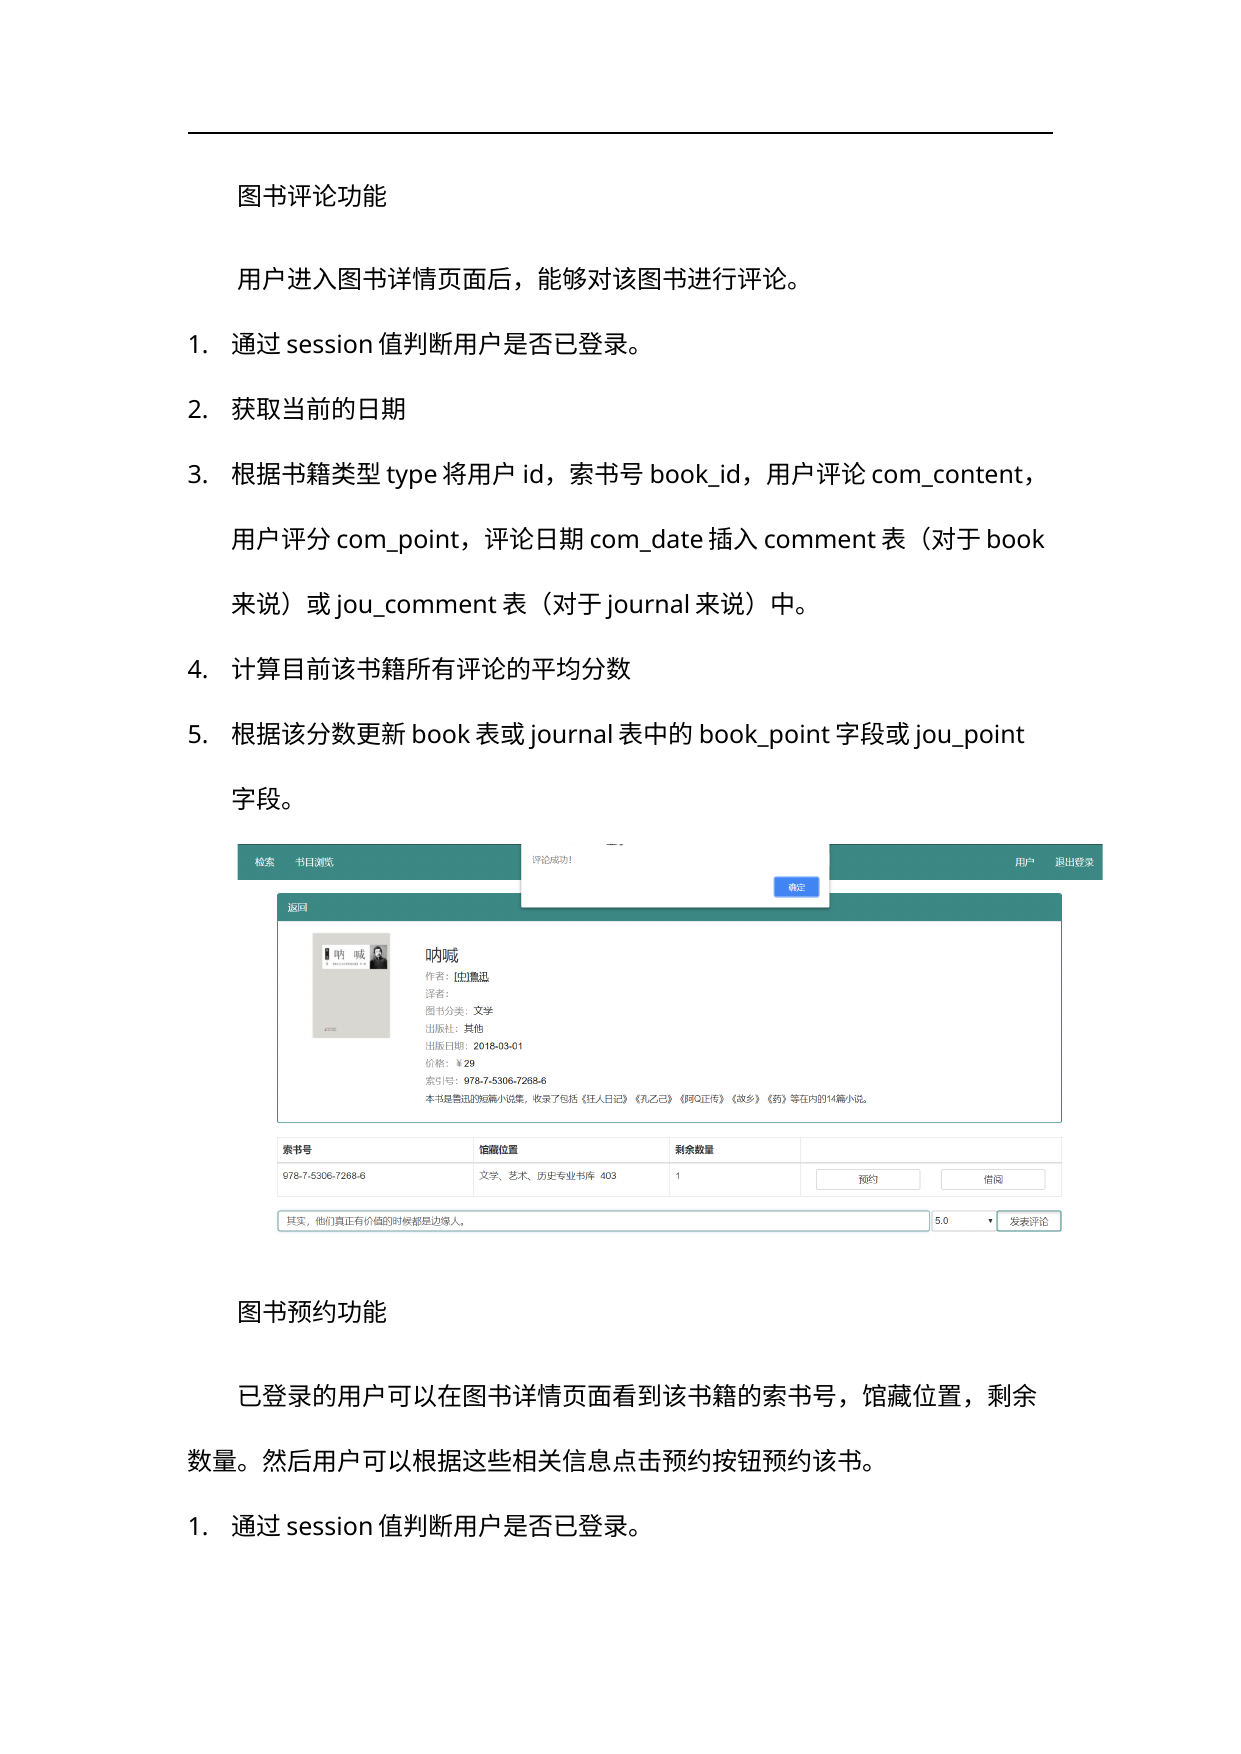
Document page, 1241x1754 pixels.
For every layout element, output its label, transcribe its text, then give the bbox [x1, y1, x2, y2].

list 通过session值判断用户是否已登录。 [187, 1492, 1053, 1557]
text 用户进入图书详情页面后，能够对该图书进行评论。 [187, 246, 1053, 311]
list 获取当前的日期 [187, 376, 1053, 441]
list 计算目前该书籍所有评论的平均分数 [187, 636, 1053, 701]
text 已登录的用户可以在图书详情页面看到该书籍的索书号，馆藏位置，剩余数量。然后用户可以根据这些相关信息点击预约按钮预约该书。 [187, 1362, 1053, 1492]
subtitle 图书评论功能 [187, 162, 1053, 227]
list 通过session值判断用户是否已登录。 [187, 311, 1053, 376]
subtitle 图书预约功能 [187, 1278, 1053, 1343]
picture [237, 844, 1103, 1239]
list 根据该分数更新book表或journal表中的book_point字段或jou_point字段。 [187, 701, 1053, 831]
list 根据书籍类型type将用户id，索书号book_id，用户评论com_content，用户评分com_point，评论日期com_date插入comment表（对于book来说）或jou_comment表（对于journal来说）中。 [187, 441, 1053, 636]
